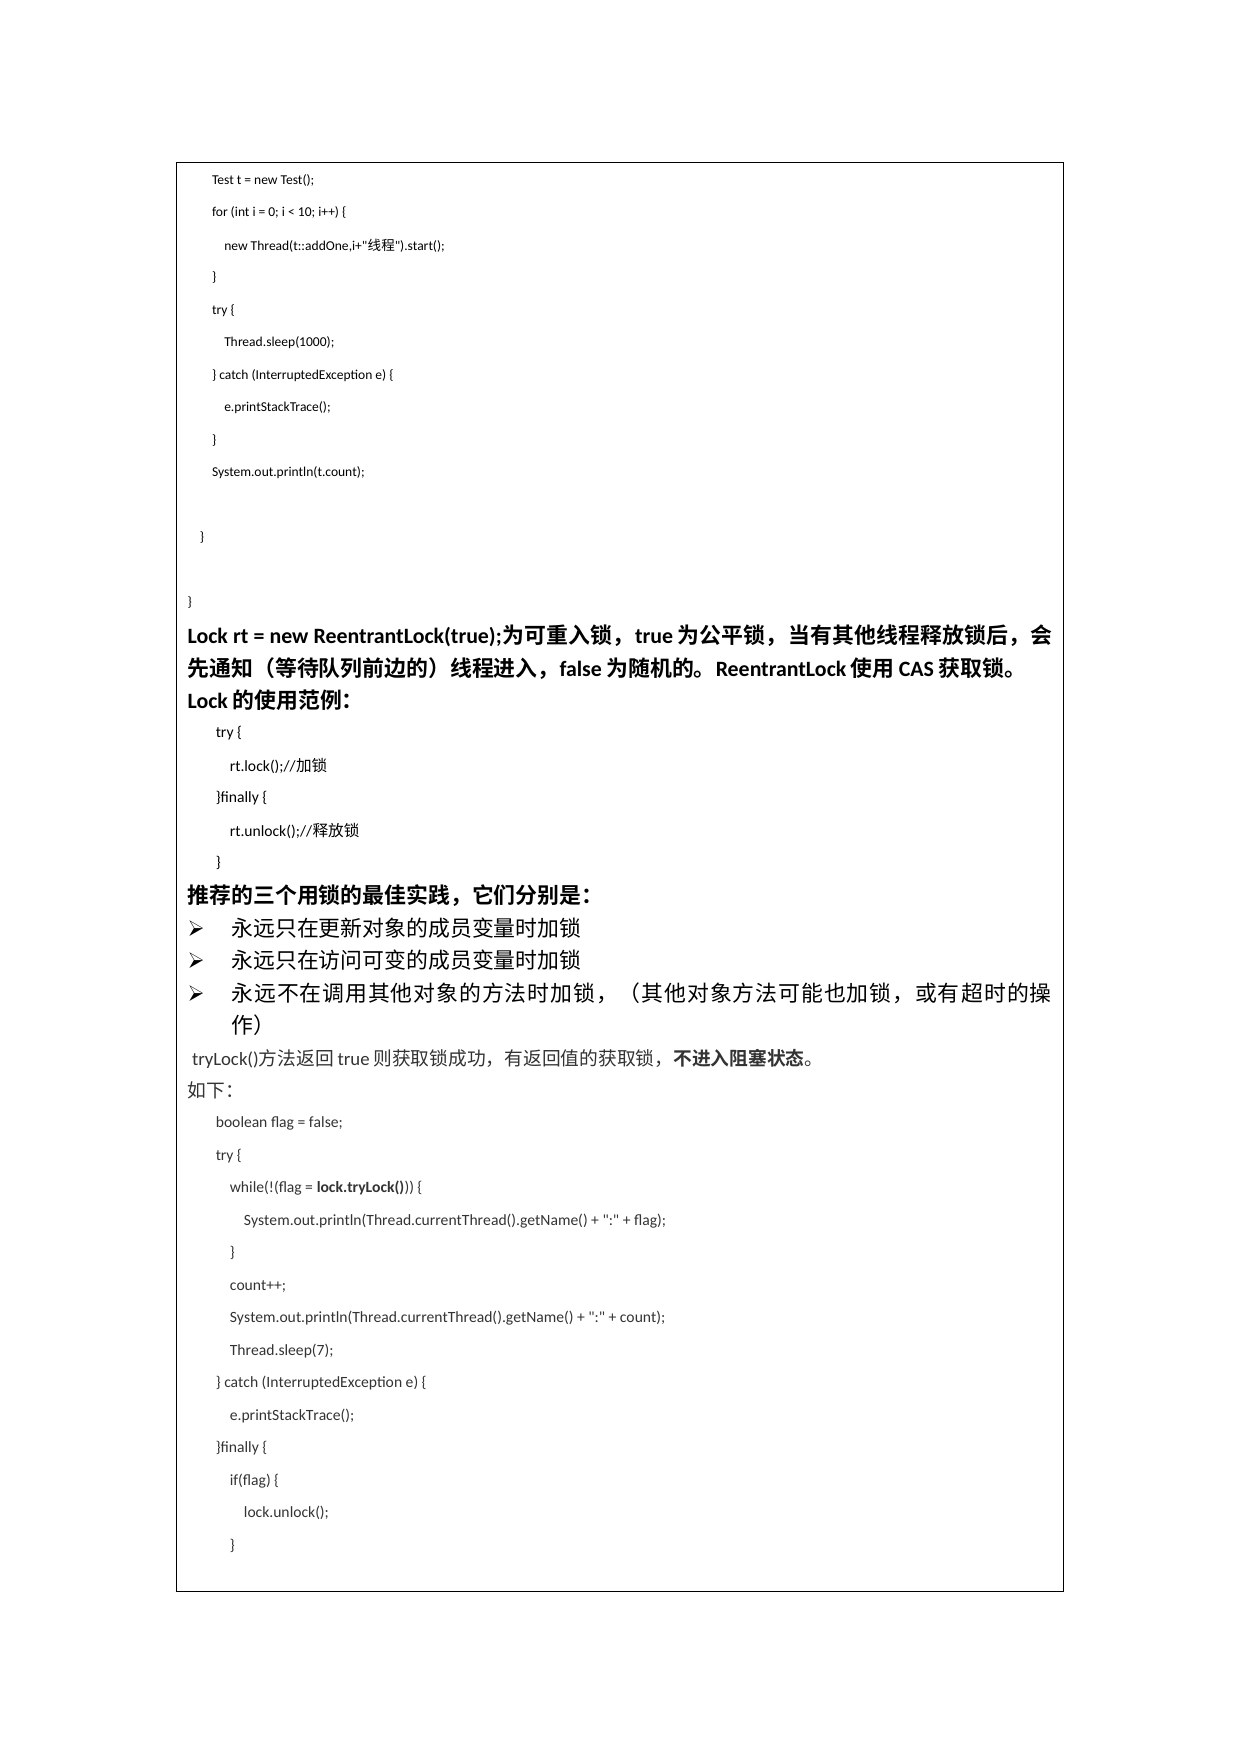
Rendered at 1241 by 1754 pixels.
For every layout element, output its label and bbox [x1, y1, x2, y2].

table_header [177, 163, 1063, 1591]
